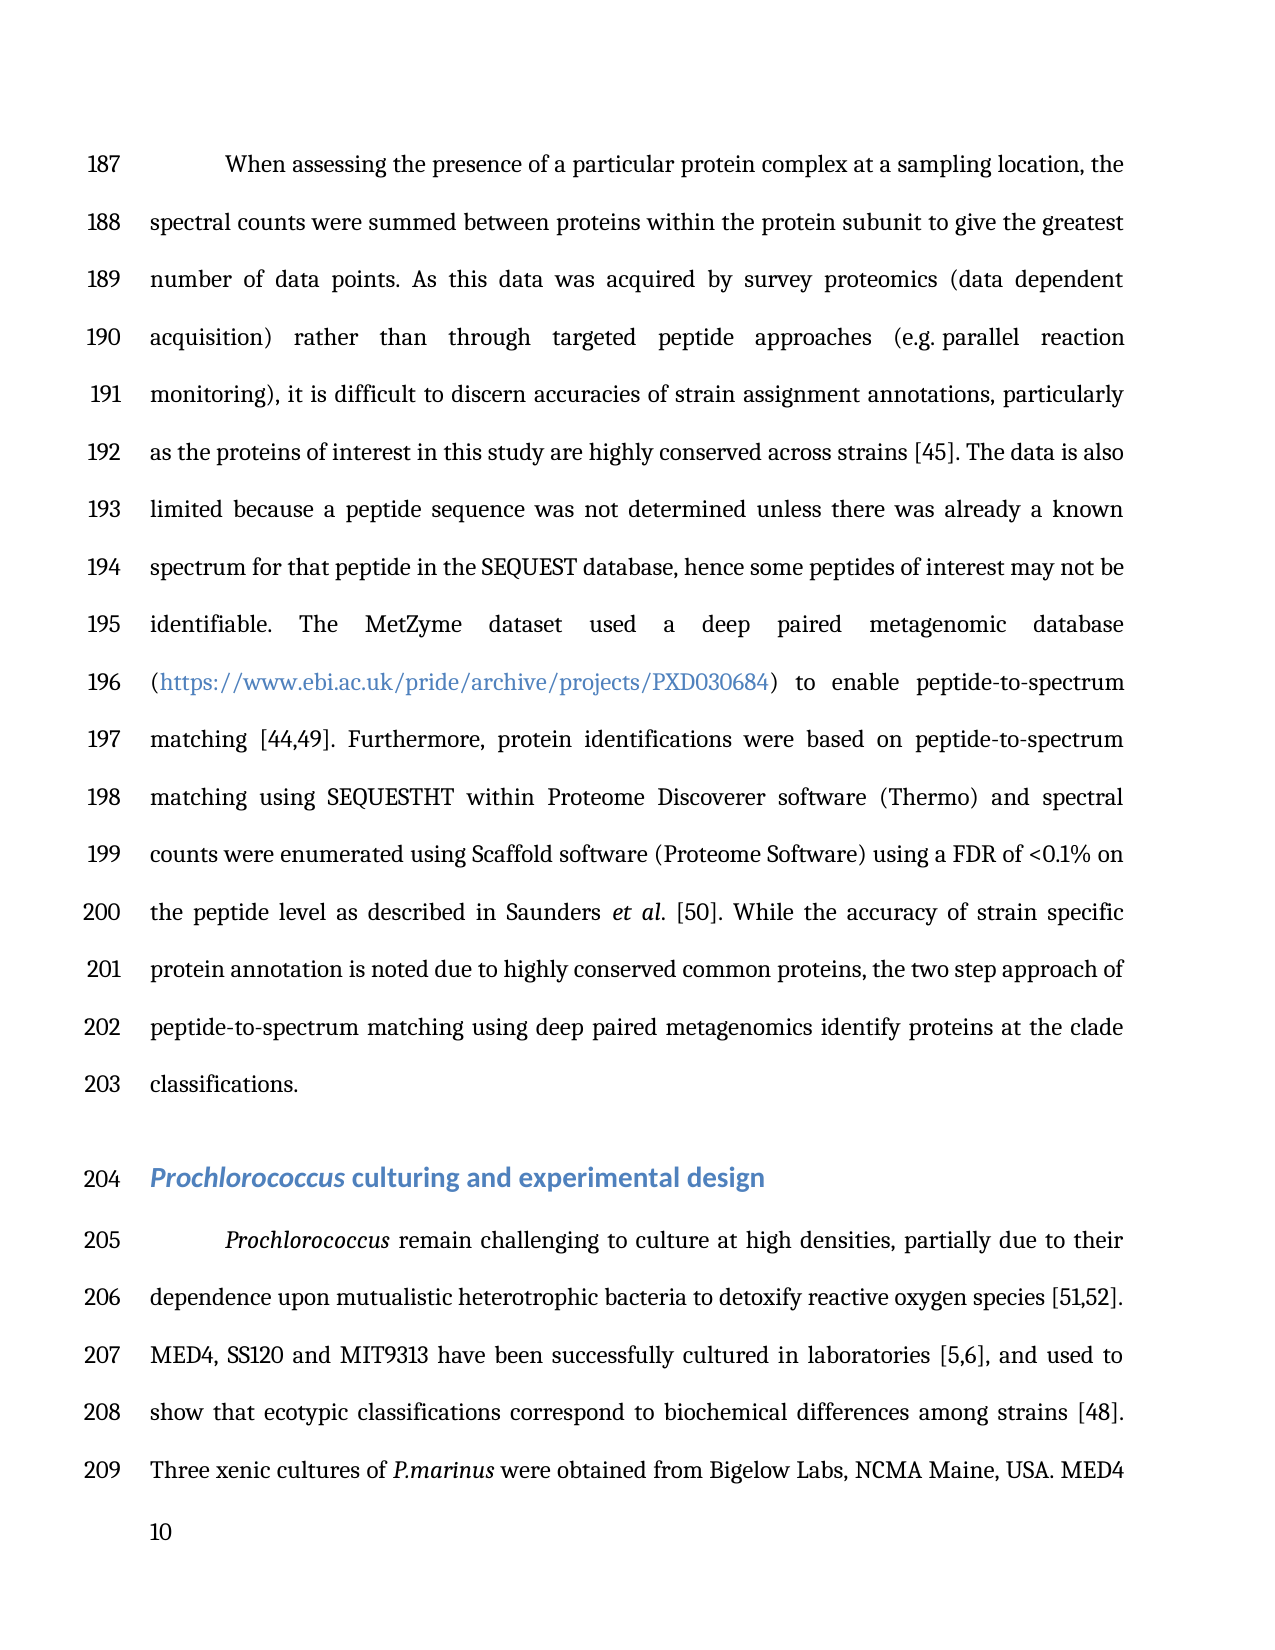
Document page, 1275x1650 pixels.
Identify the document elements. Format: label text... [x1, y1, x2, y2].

text When assessing the presence of a particular protein complex at a sampling location, the spectral counts were summed between proteins within the protein subunit to give the greatest number of data points. As this data was acquired by survey proteomics (data dependent acquisition) rather than through targeted peptide approaches (e.g. parallel reaction monitoring), it is difficult to discern accuracies of strain assignment annotations, particularly as the proteins of interest in this study are highly conserved across strains [45]. The data is also limited because a peptide sequence was not determined unless there was already a known spectrum for that peptide in the SEQUEST database, hence some peptides of interest may not be identifiable. The MetZyme dataset used a deep paired metagenomic database (https://www.ebi.ac.uk/pride/archive/projects/PXD030684) to enable peptide-to-spectrum matching [44,49]. Furthermore, protein identifications were based on peptide-to-spectrum matching using SEQUESTHT within Proteome Discoverer software (Thermo) and spectral counts were enumerated using Scaffold software (Proteome Software) using a FDR of <0.1% on the peptide level as described in Saunders et al. [50]. While the accuracy of strain specific protein annotation is noted due to highly conserved common proteins, the two step approach of peptide-to-spectrum matching using deep paired metagenomics identify proteins at the clade classifications. [150, 150, 1125, 1099]
subtitle Prochlorococcus culturing and experimental design [150, 1159, 1125, 1194]
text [150, 1226, 1125, 1484]
